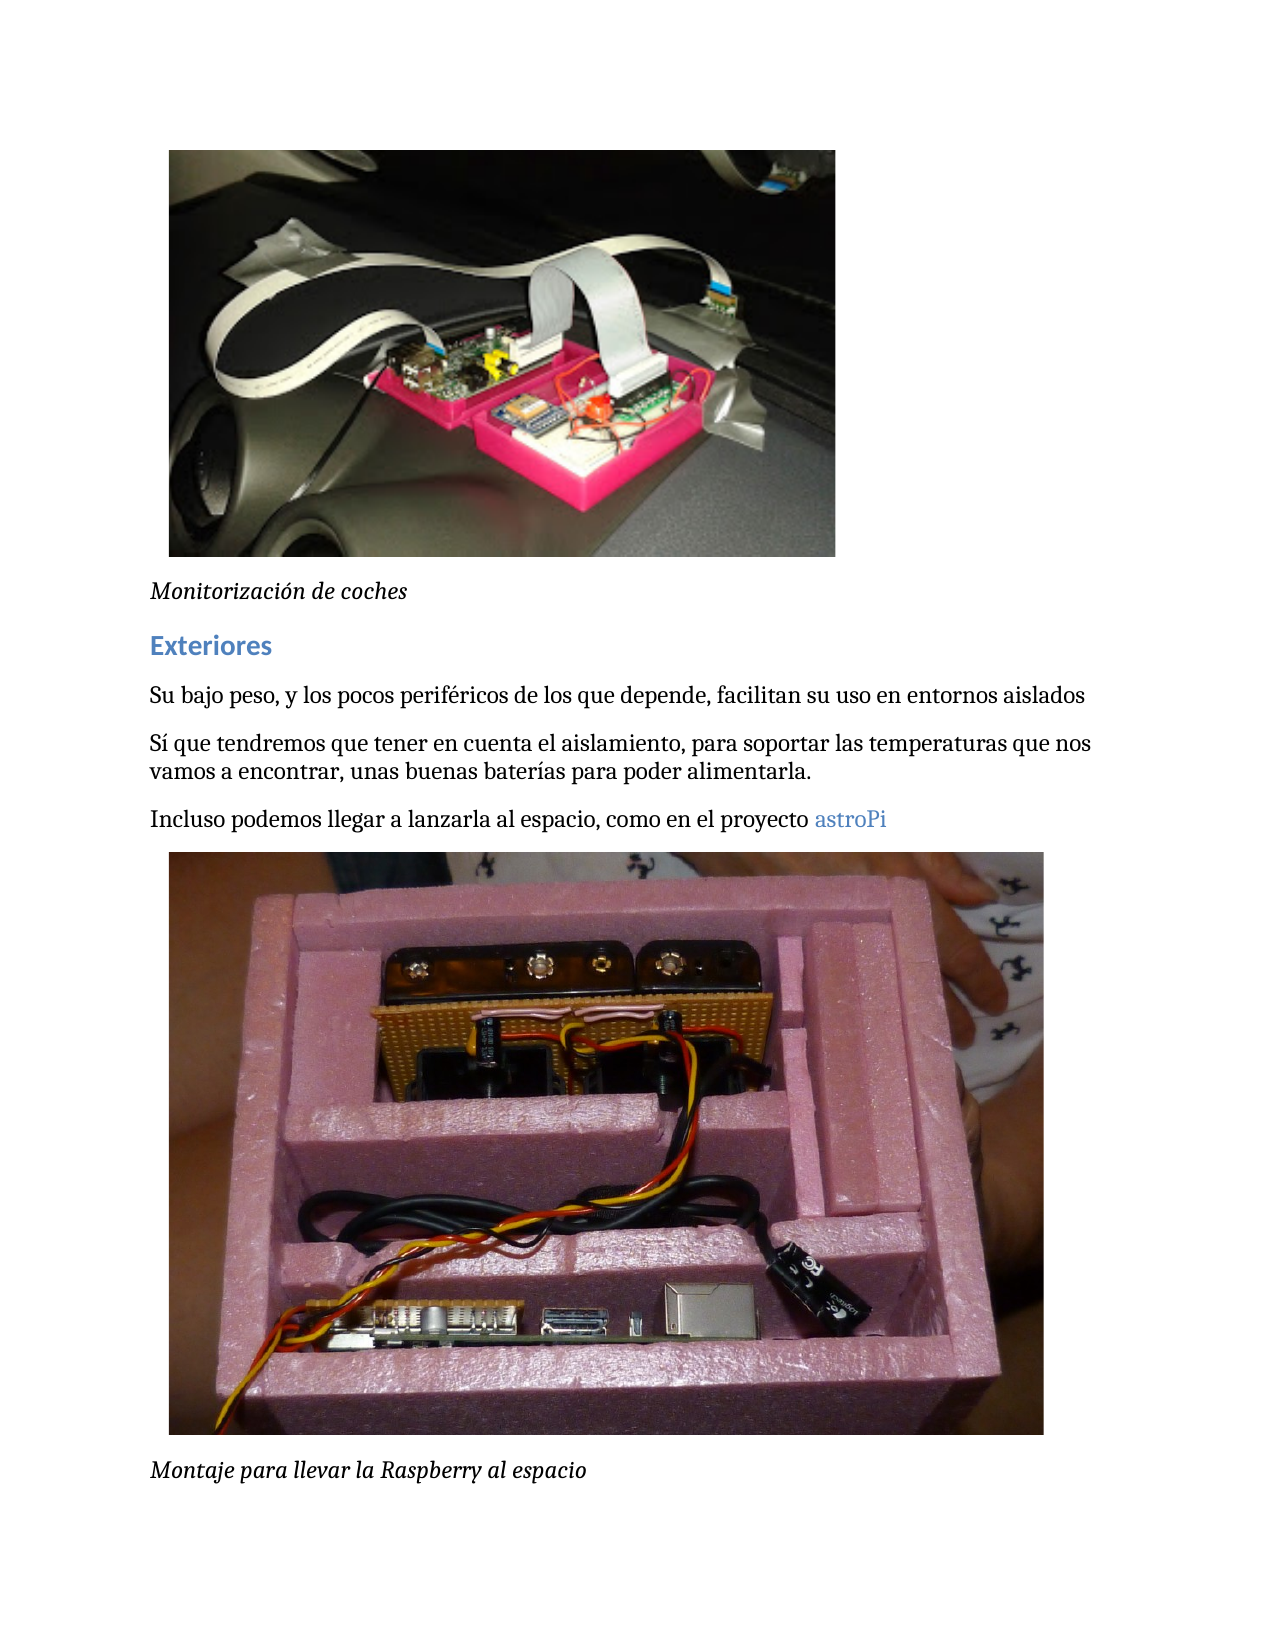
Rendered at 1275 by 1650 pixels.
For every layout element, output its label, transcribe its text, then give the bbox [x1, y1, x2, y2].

picture [168, 150, 836, 557]
text Incluso podemos llegar a lanzarla al espacio, como en el proyecto astroPi [150, 805, 1125, 833]
text Su bajo peso, y los pocos periféricos de los que depende, facilitan su uso en entornos aislados [150, 681, 1125, 710]
subtitle Exteriores [150, 627, 1125, 662]
text Montaje para llevar la Raspberry al espacio [150, 1456, 1125, 1484]
text Monitorización de coches [150, 577, 1125, 606]
text Sí que tendremos que tener en cuenta el aislamiento, para soportar las temperaturas que nos vamos a encontrar, unas buenas baterías para poder alimentarla. [150, 728, 1125, 786]
picture [168, 852, 1044, 1435]
